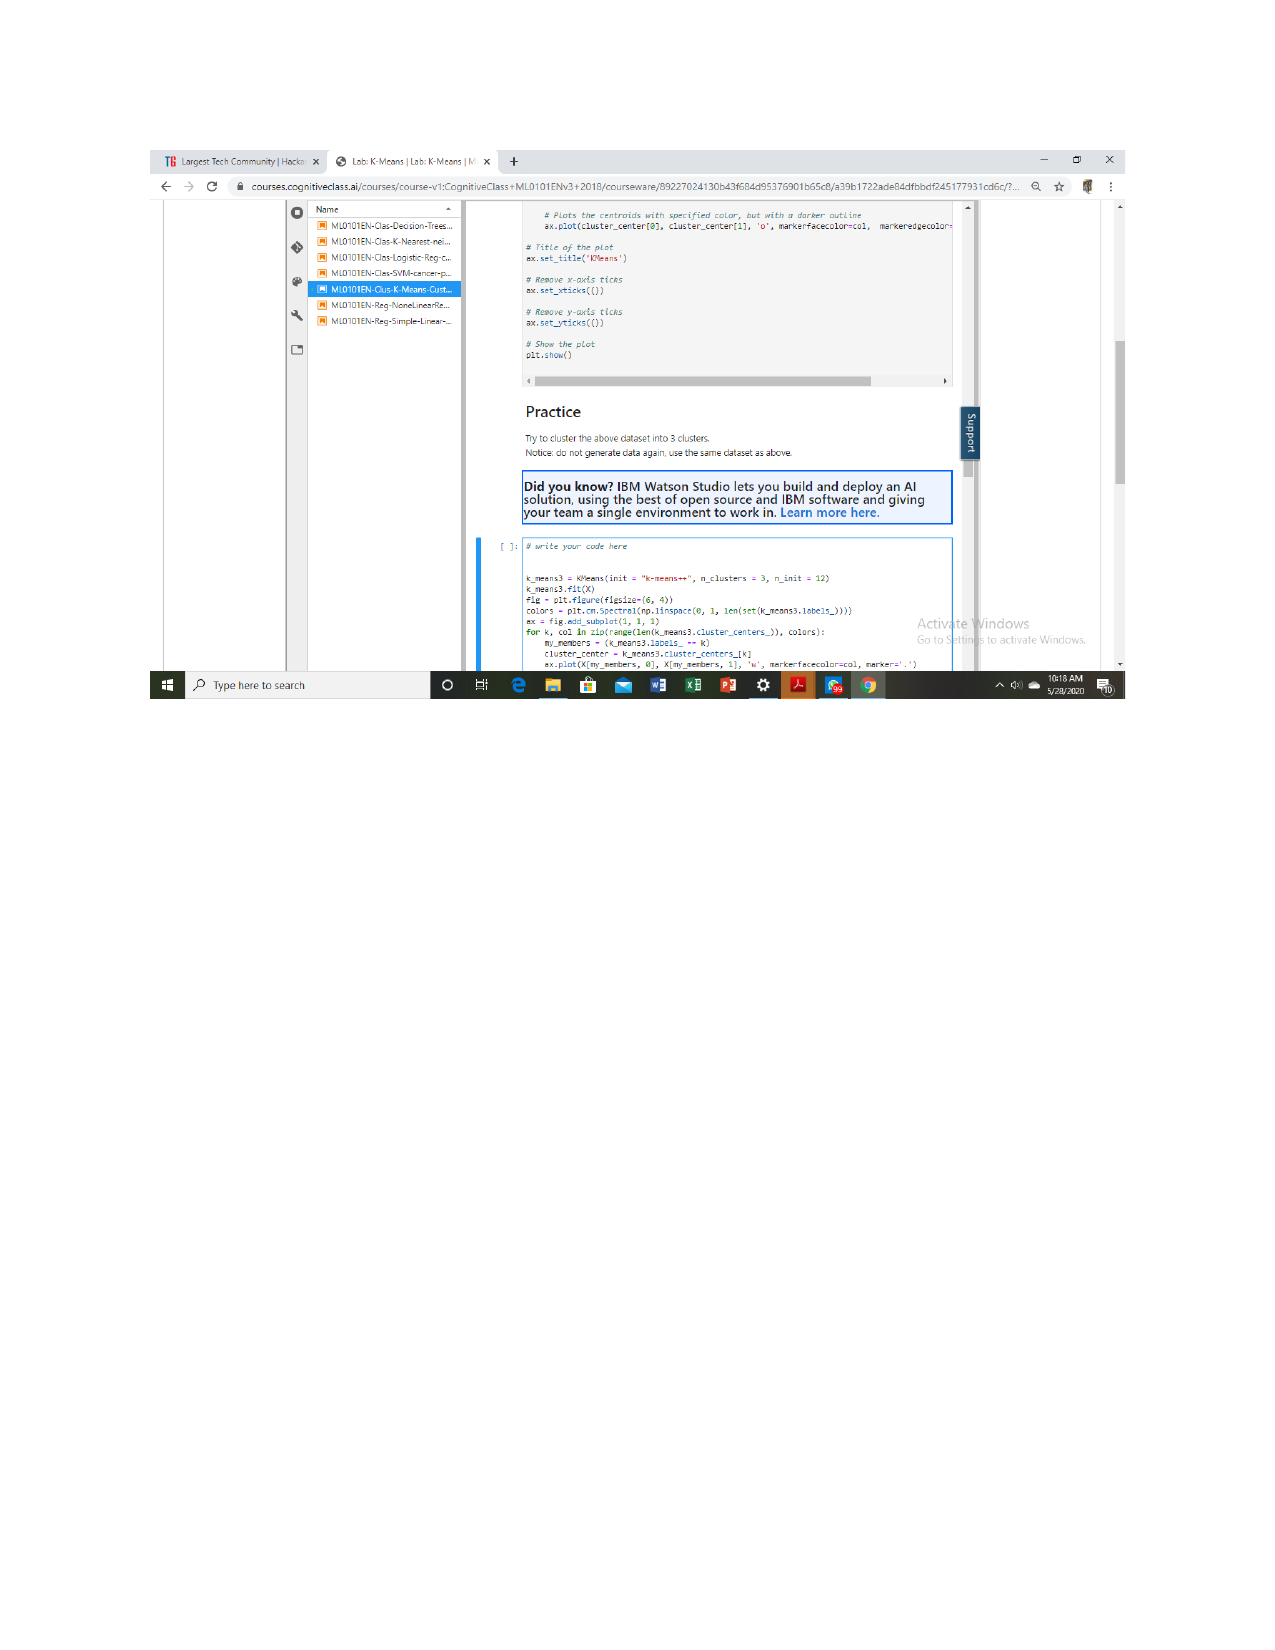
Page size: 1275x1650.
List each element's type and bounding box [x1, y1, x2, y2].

picture [150, 150, 1125, 699]
